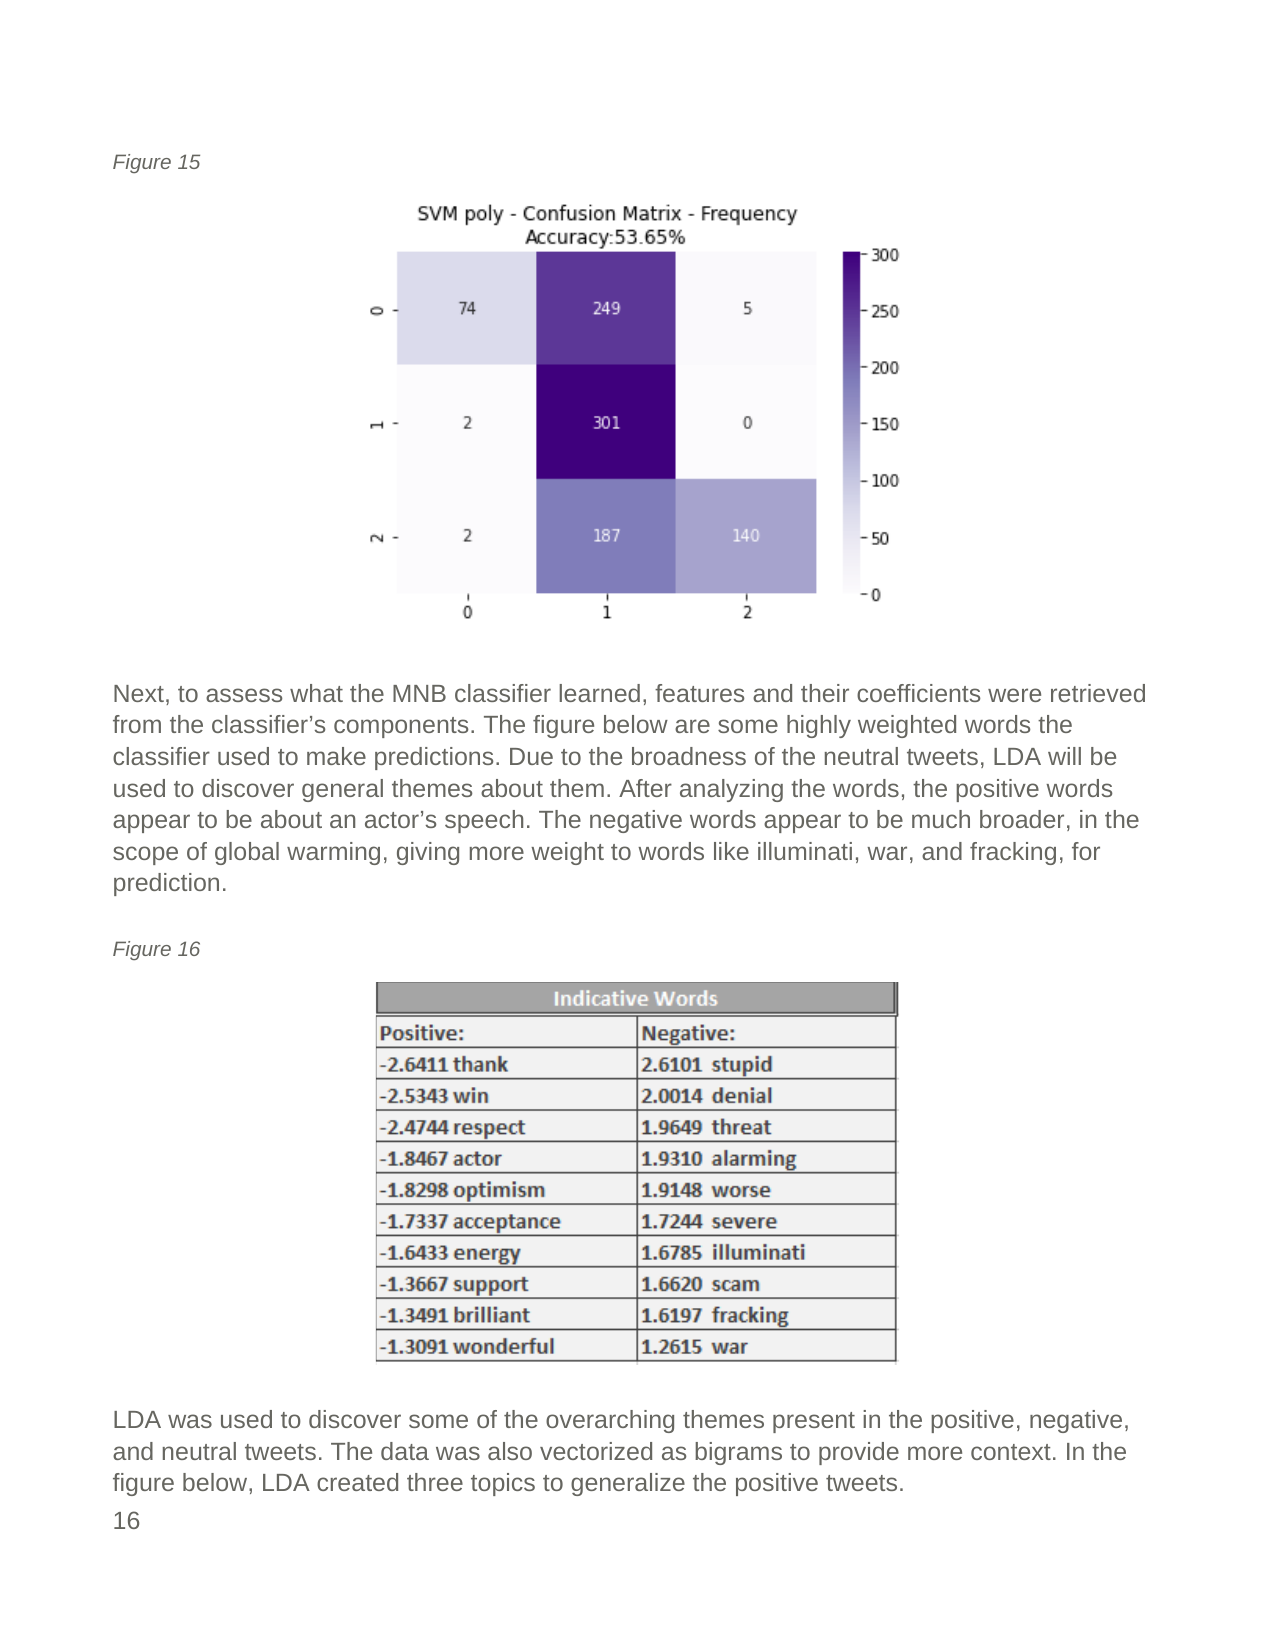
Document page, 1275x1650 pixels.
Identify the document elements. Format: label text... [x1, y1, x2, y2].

text Figure 15 [112, 150, 1162, 174]
picture [352, 194, 923, 639]
picture [375, 982, 900, 1365]
text Figure 16 [112, 937, 1162, 961]
text Next, to assess what the MNB classifier learned, features and their coefficients were retrieved from the classifier’s components. The figure below are some highly weighted words the classifier used to make predictions. Due to the broadness of the neutral tweets, LDA will be used to discover general themes about them. After analyzing the words, the positive words appear to be about an actor’s speech. The negative words appear to be much broader, in the scope of global warming, giving more weight to words like illuminati, war, and fracking, for prediction. [112, 679, 1162, 897]
text LDA was used to discover some of the overarching themes present in the positive, negative, and neutral tweets. The data was also vectorized as bigrams to provide more context. In the figure below, LDA created three topics to generalize the positive tweets. [112, 1405, 1162, 1497]
